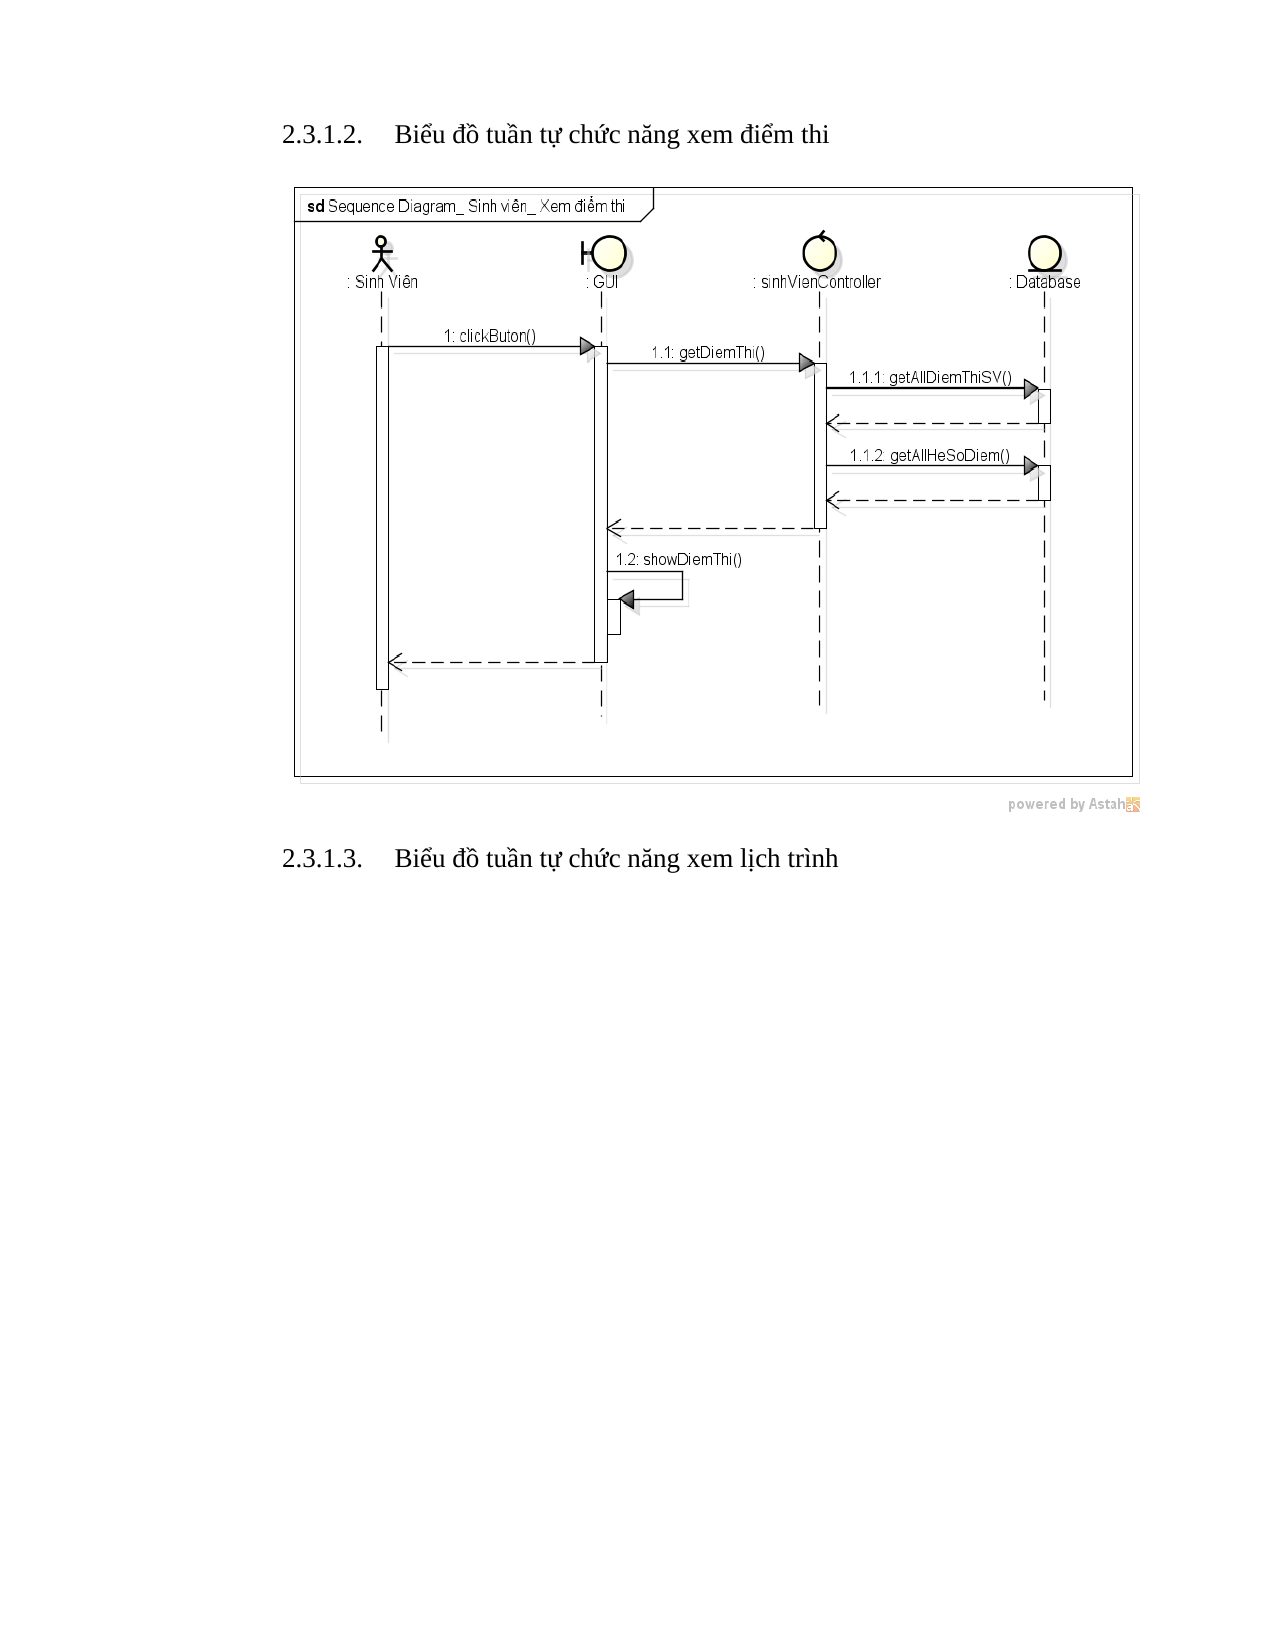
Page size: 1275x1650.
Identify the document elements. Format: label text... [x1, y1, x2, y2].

list Biểu đồ tuần tự chức năng xem lịch trình [282, 842, 1157, 873]
picture [281, 174, 1144, 818]
list Biểu đồ tuần tự chức năng xem điểm thi [282, 118, 1157, 149]
